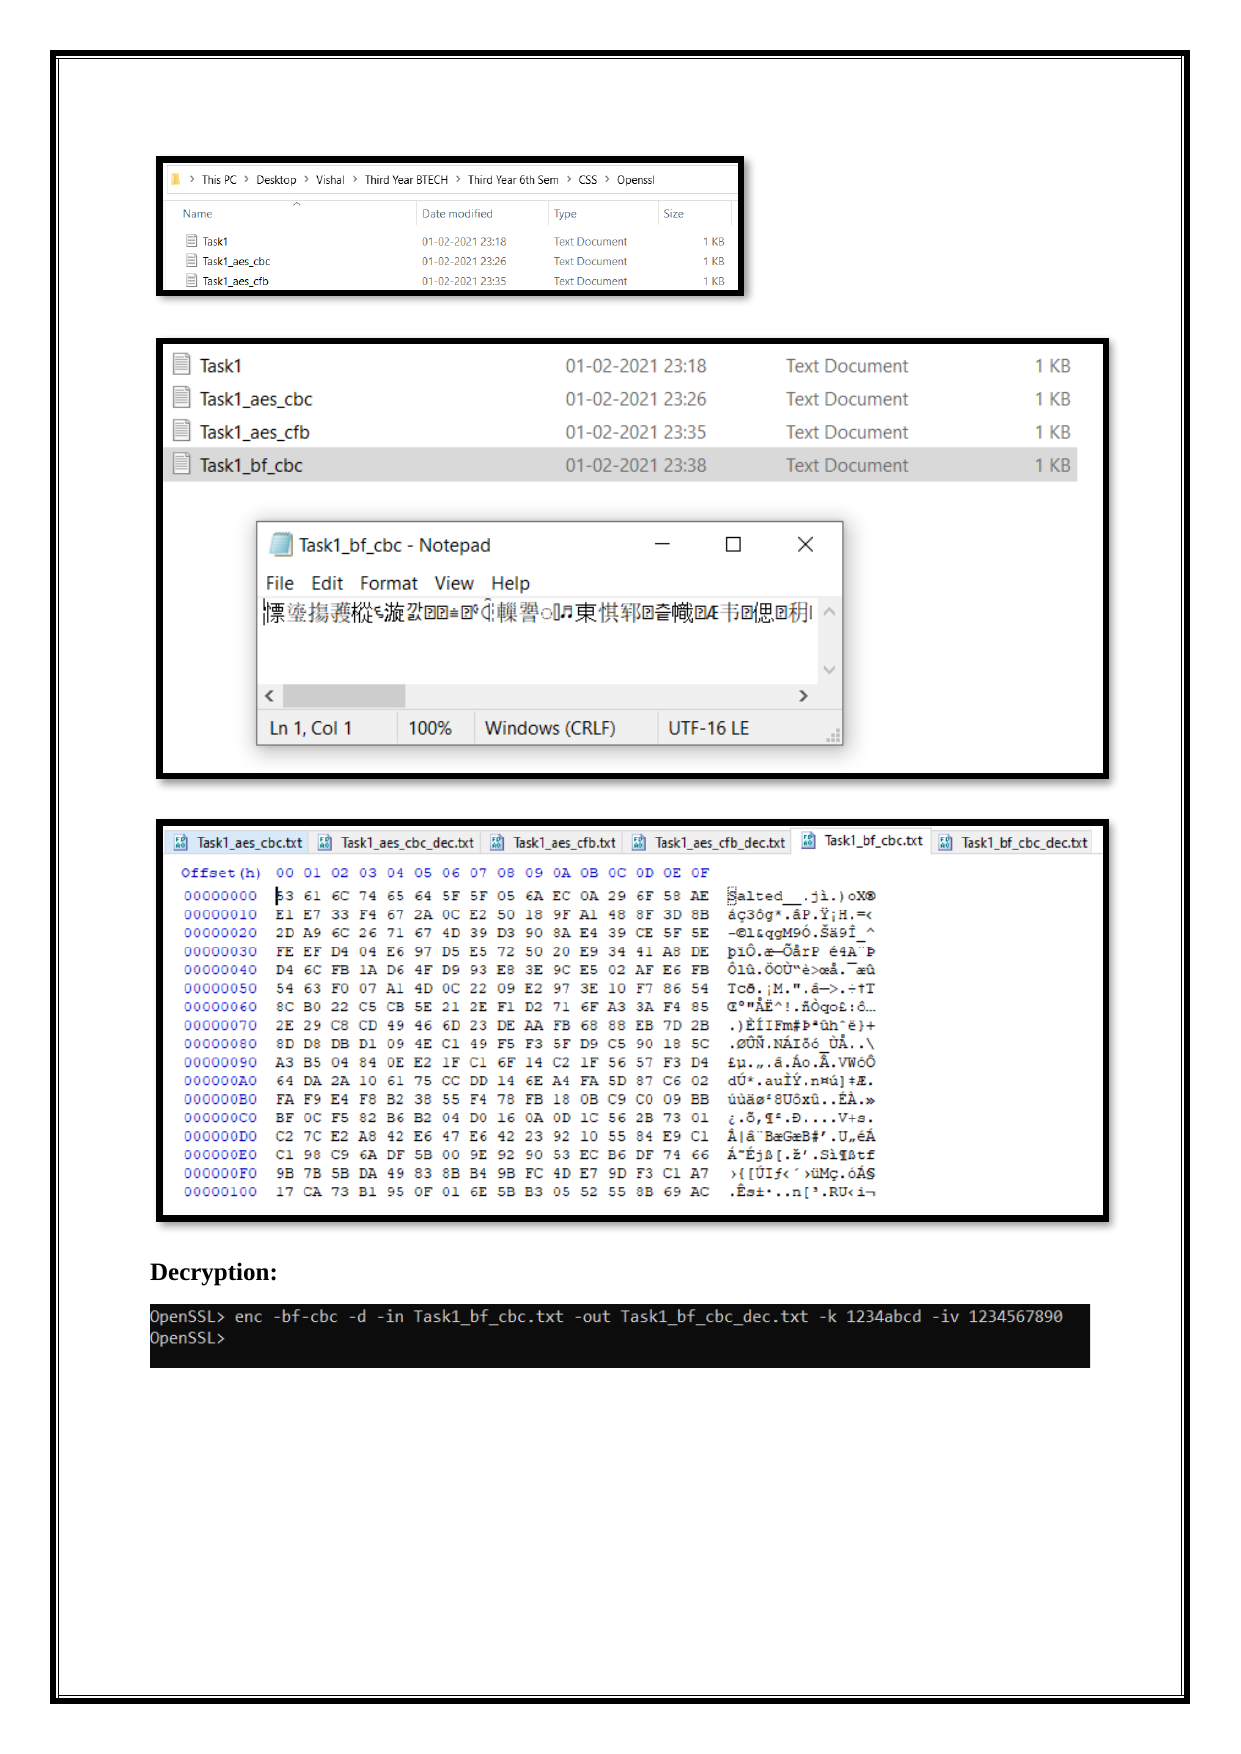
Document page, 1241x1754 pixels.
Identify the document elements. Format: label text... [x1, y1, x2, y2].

text Decryption: [150, 1257, 1090, 1286]
picture [163, 826, 1103, 1215]
picture [163, 163, 738, 290]
picture [163, 344, 1103, 773]
picture [150, 1304, 1091, 1368]
